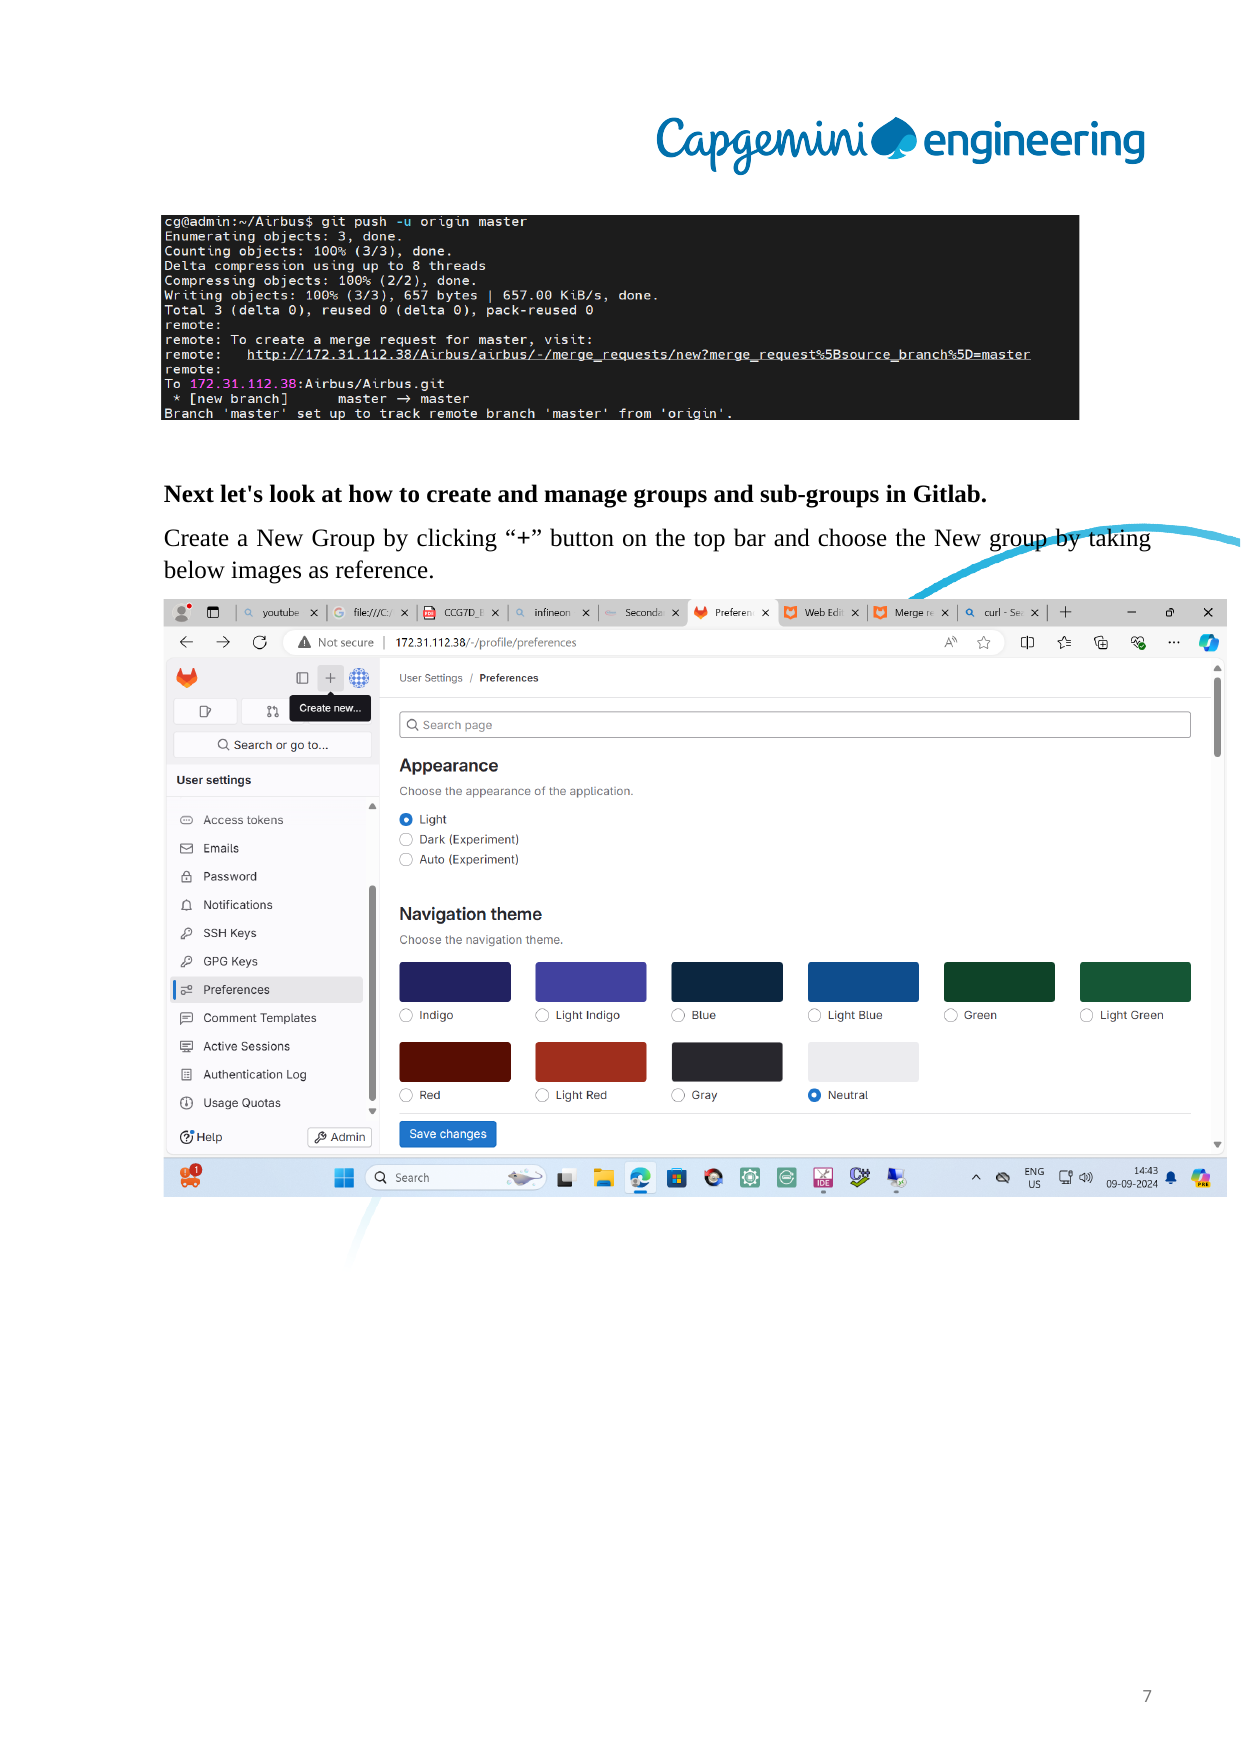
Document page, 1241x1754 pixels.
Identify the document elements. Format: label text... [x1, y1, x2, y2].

picture [47, 75, 1241, 1685]
text Create a New Group by clicking “+” button on the top bar and choose the New group by taking below images as reference. [164, 523, 1152, 584]
text Next let's look at how to create and manage groups and sub-groups in Gitlab. [89, 479, 1152, 508]
